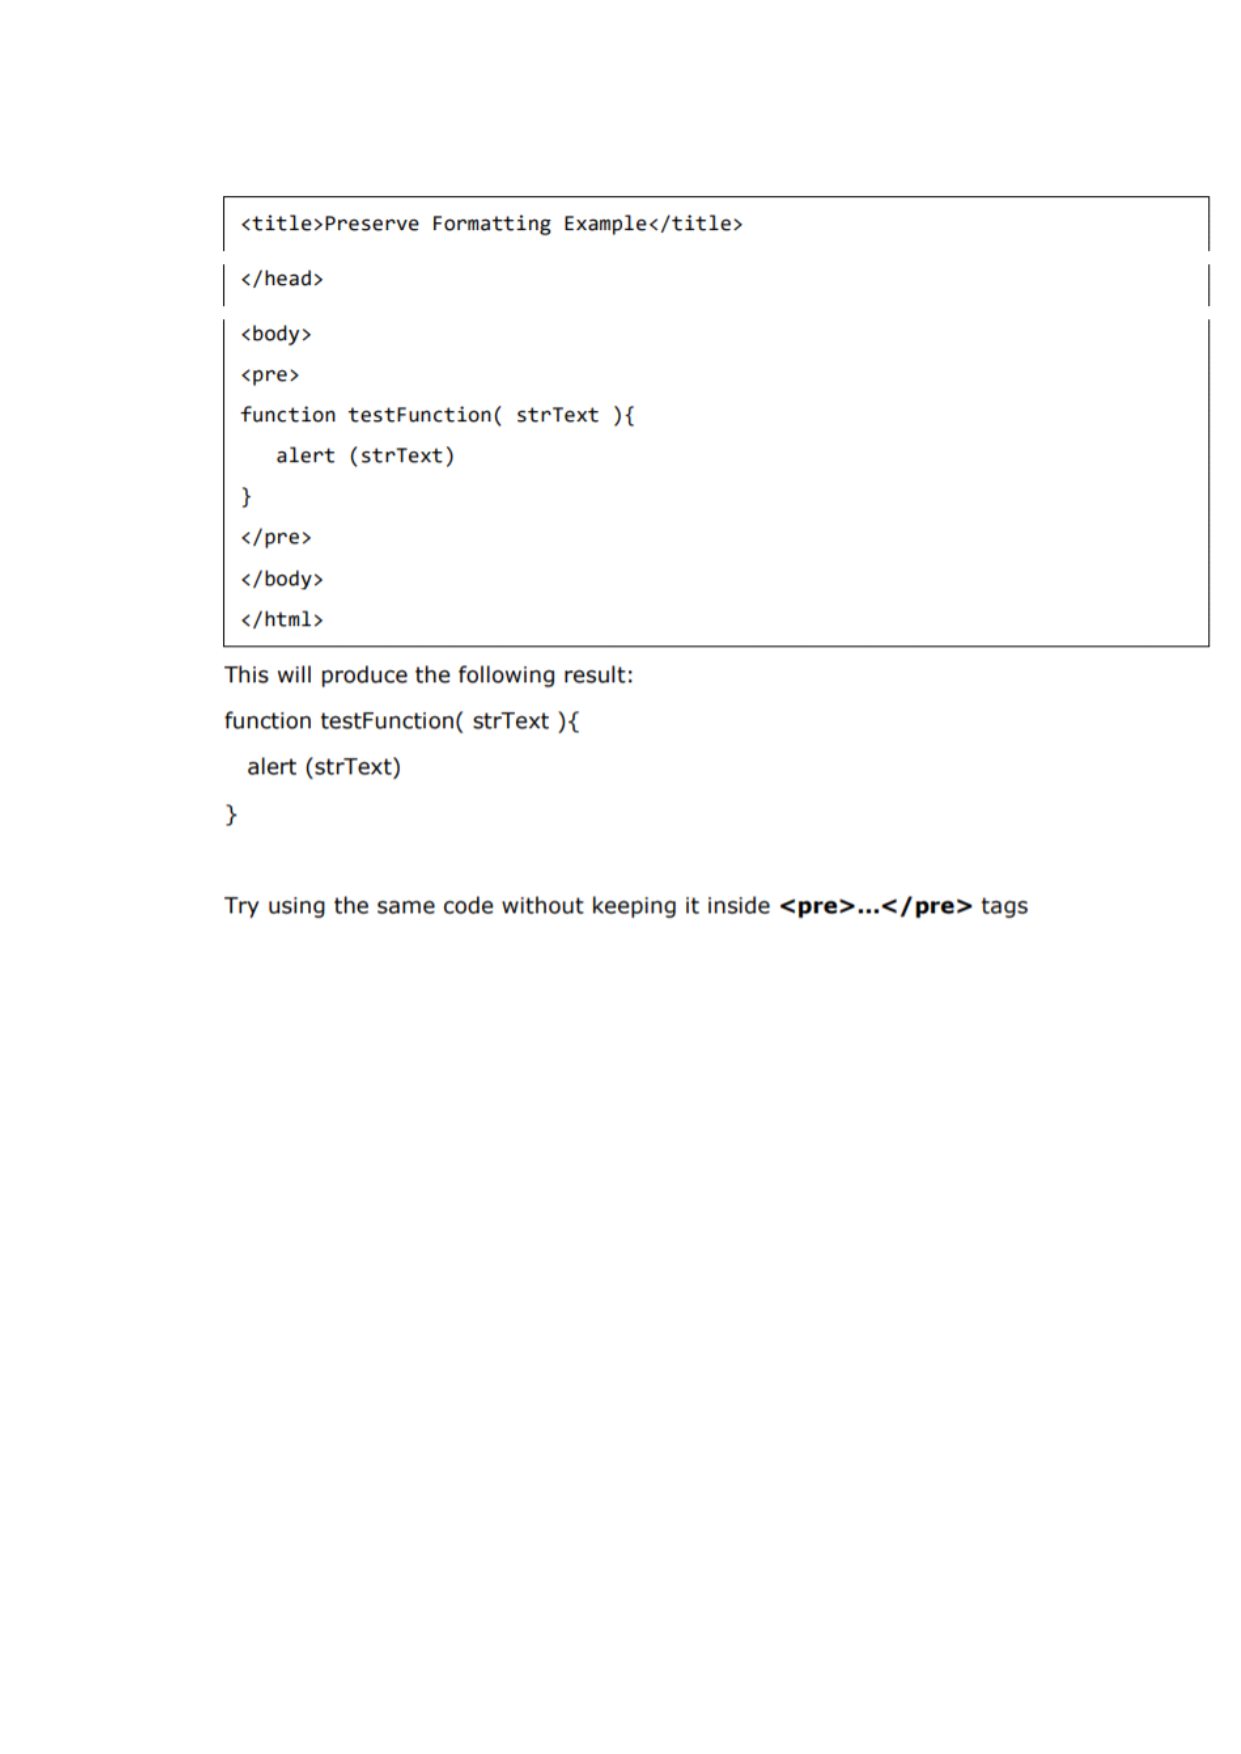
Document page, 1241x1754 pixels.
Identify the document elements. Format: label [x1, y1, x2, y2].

picture [150, 150, 1241, 943]
